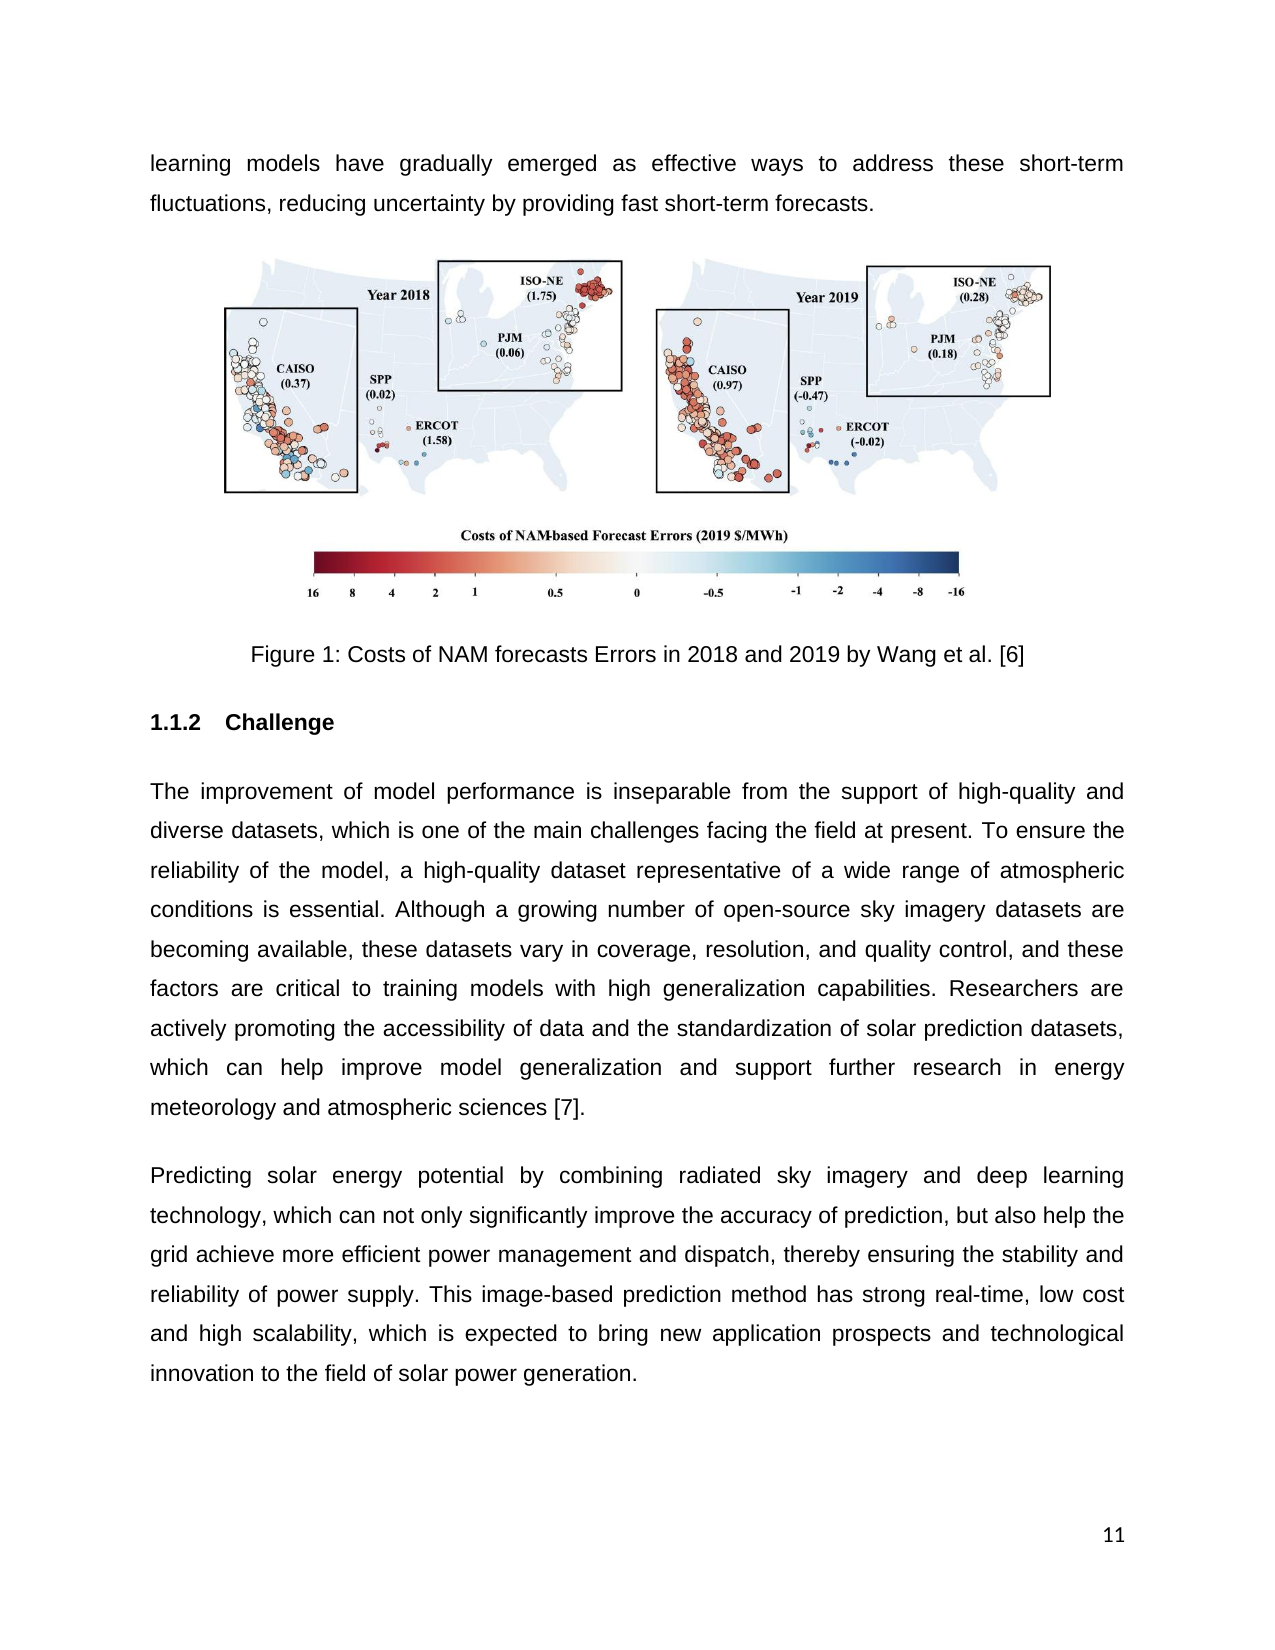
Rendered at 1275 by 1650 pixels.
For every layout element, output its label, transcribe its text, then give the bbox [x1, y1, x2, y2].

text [150, 150, 1125, 216]
picture [224, 258, 1051, 597]
text Predicting solar energy potential by combining radiated sky imagery and deep learning technology, which can not only significantly improve the accuracy of prediction, but also help the grid achieve more efficient power management and dispatch, thereby ensuring the stability and reliability of power supply. This image-based prediction method has strong real-time, low cost and high scalability, which is expected to bring new application prospects and technological innovation to the field of solar power generation. [150, 1162, 1125, 1386]
text The improvement of model performance is inseparable from the support of high-quality and diverse datasets, which is one of the main challenges facing the field at present. To ensure the reliability of the model, a high-quality dataset representative of a wide range of atmospheric conditions is essential. Although a growing number of open-source sky imagery datasets are becoming available, these datasets vary in coverage, resolution, and quality control, and these factors are critical to training models with high generalization capabilities. Researchers are actively promoting the accessibility of data and the standardization of solar prediction datasets, which can help improve model generalization and support further research in energy meteorology and atmospheric sciences [7]. [150, 778, 1125, 1120]
text Figure 1: Costs of NAM forecasts Errors in 2018 and 2019 by Wang et al. [6] [150, 641, 1125, 667]
subtitle Challenge [150, 709, 1125, 736]
